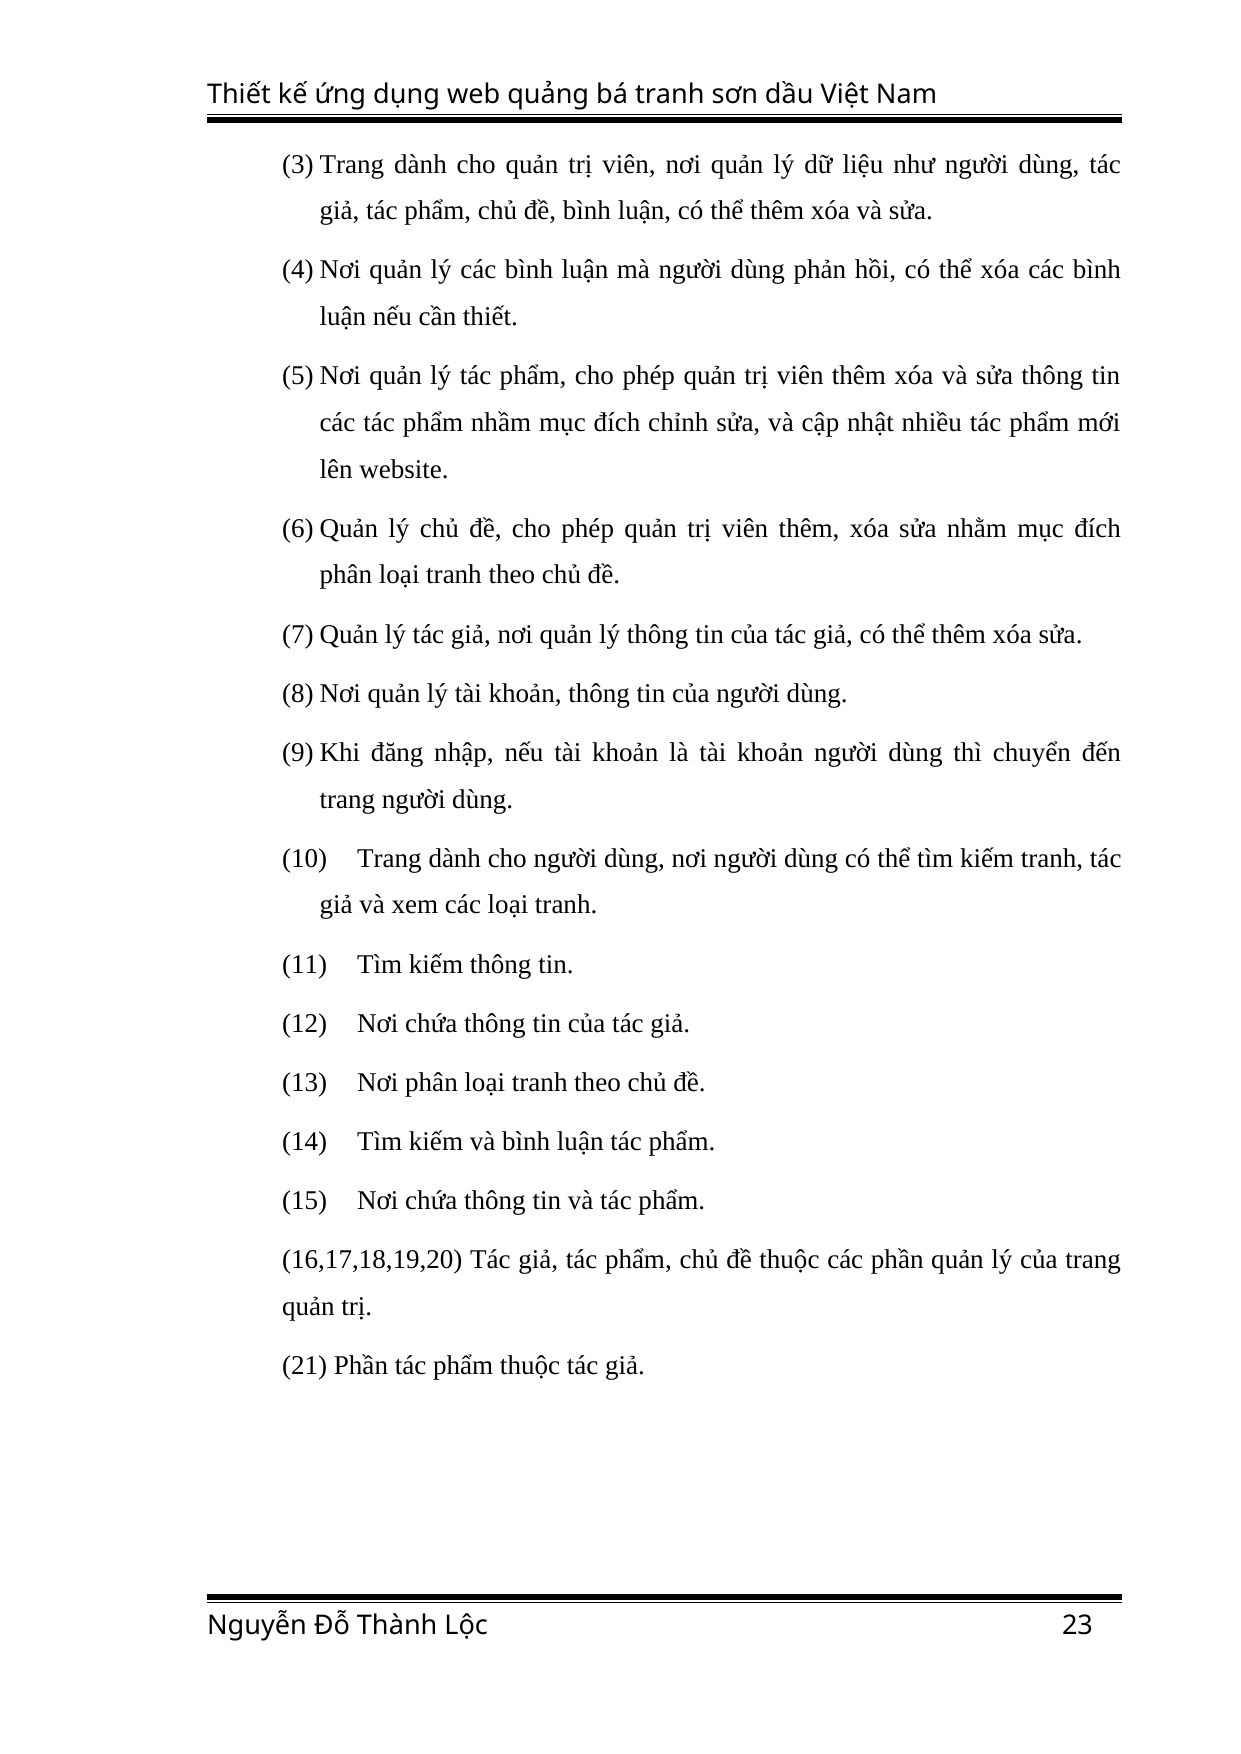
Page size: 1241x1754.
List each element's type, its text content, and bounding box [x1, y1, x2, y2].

list Nơi chứa thông tin của tác giả. [282, 1007, 1122, 1038]
list Tìm kiếm và bình luận tác phẩm. [282, 1125, 1122, 1156]
list Quản lý tác giả, nơi quản lý thông tin của tác giả, có thể thêm xóa sửa. [282, 618, 1122, 649]
text (16,17,18,19,20) Tác giả, tác phẩm, chủ đề thuộc các phần quản lý của trang quản trị. [282, 1243, 1122, 1321]
list Trang dành cho quản trị viên, nơi quản lý dữ liệu như người dùng, tác giả, tác phẩm, chủ đề, bình luận, có thể thêm xóa và sửa. [282, 148, 1122, 226]
list Khi đăng nhập, nếu tài khoản là tài khoản người dùng thì chuyển đến trang người dùng. [282, 736, 1122, 814]
list Tìm kiếm thông tin. [282, 948, 1122, 979]
list Nơi phân loại tranh theo chủ đề. [282, 1066, 1122, 1097]
list Nơi chứa thông tin và tác phẩm. [282, 1184, 1122, 1216]
text (21) Phần tác phẩm thuộc tác giả. [207, 1349, 1122, 1381]
list Nơi quản lý các bình luận mà người dùng phản hồi, có thể xóa các bình luận nếu cần thiết. [282, 253, 1122, 331]
list Nơi quản lý tài khoản, thông tin của người dùng. [282, 677, 1122, 708]
list Nơi quản lý tác phẩm, cho phép quản trị viên thêm xóa và sửa thông tin các tác phẩm nhầm mục đích chỉnh sửa, và cập nhật nhiều tác phẩm mới lên website. [282, 359, 1122, 484]
list Trang dành cho người dùng, nơi người dùng có thể tìm kiếm tranh, tác giả và xem các loại tranh. [282, 842, 1122, 920]
list Quản lý chủ đề, cho phép quản trị viên thêm, xóa sửa nhằm mục đích phân loại tranh theo chủ đề. [282, 512, 1122, 590]
